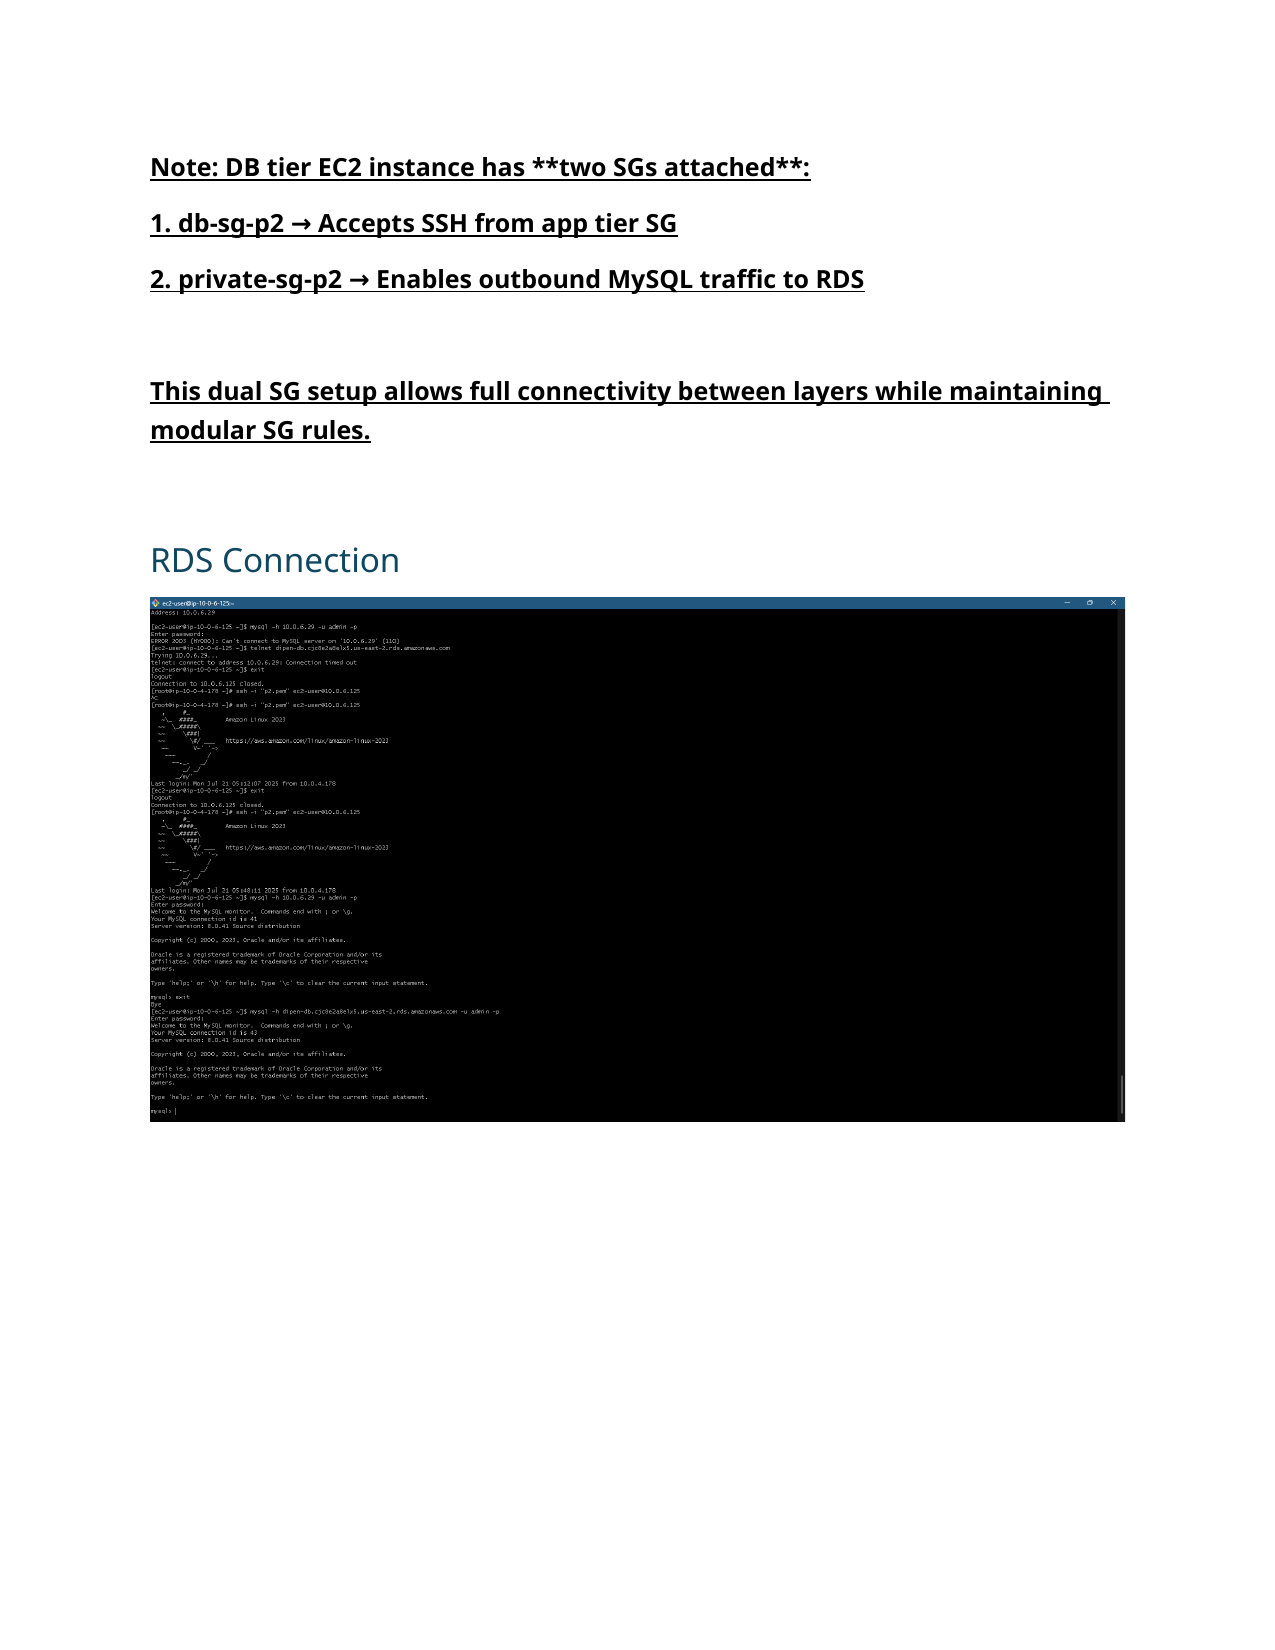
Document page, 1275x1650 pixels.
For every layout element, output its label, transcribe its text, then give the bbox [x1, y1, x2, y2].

text 1. db-sg-p2 → Accepts SSH from app tier SG [150, 206, 1125, 240]
text Note: DB tier EC2 instance has **two SGs attached**: [150, 150, 1125, 184]
text This dual SG setup allows full connectivity between layers while maintaining modular SG rules. [150, 373, 1125, 447]
text 2. private-sg-p2 → Enables outbound MySQL traffic to RDS [150, 262, 1125, 296]
picture [150, 597, 1125, 1122]
subtitle RDS Connection [150, 537, 1125, 583]
